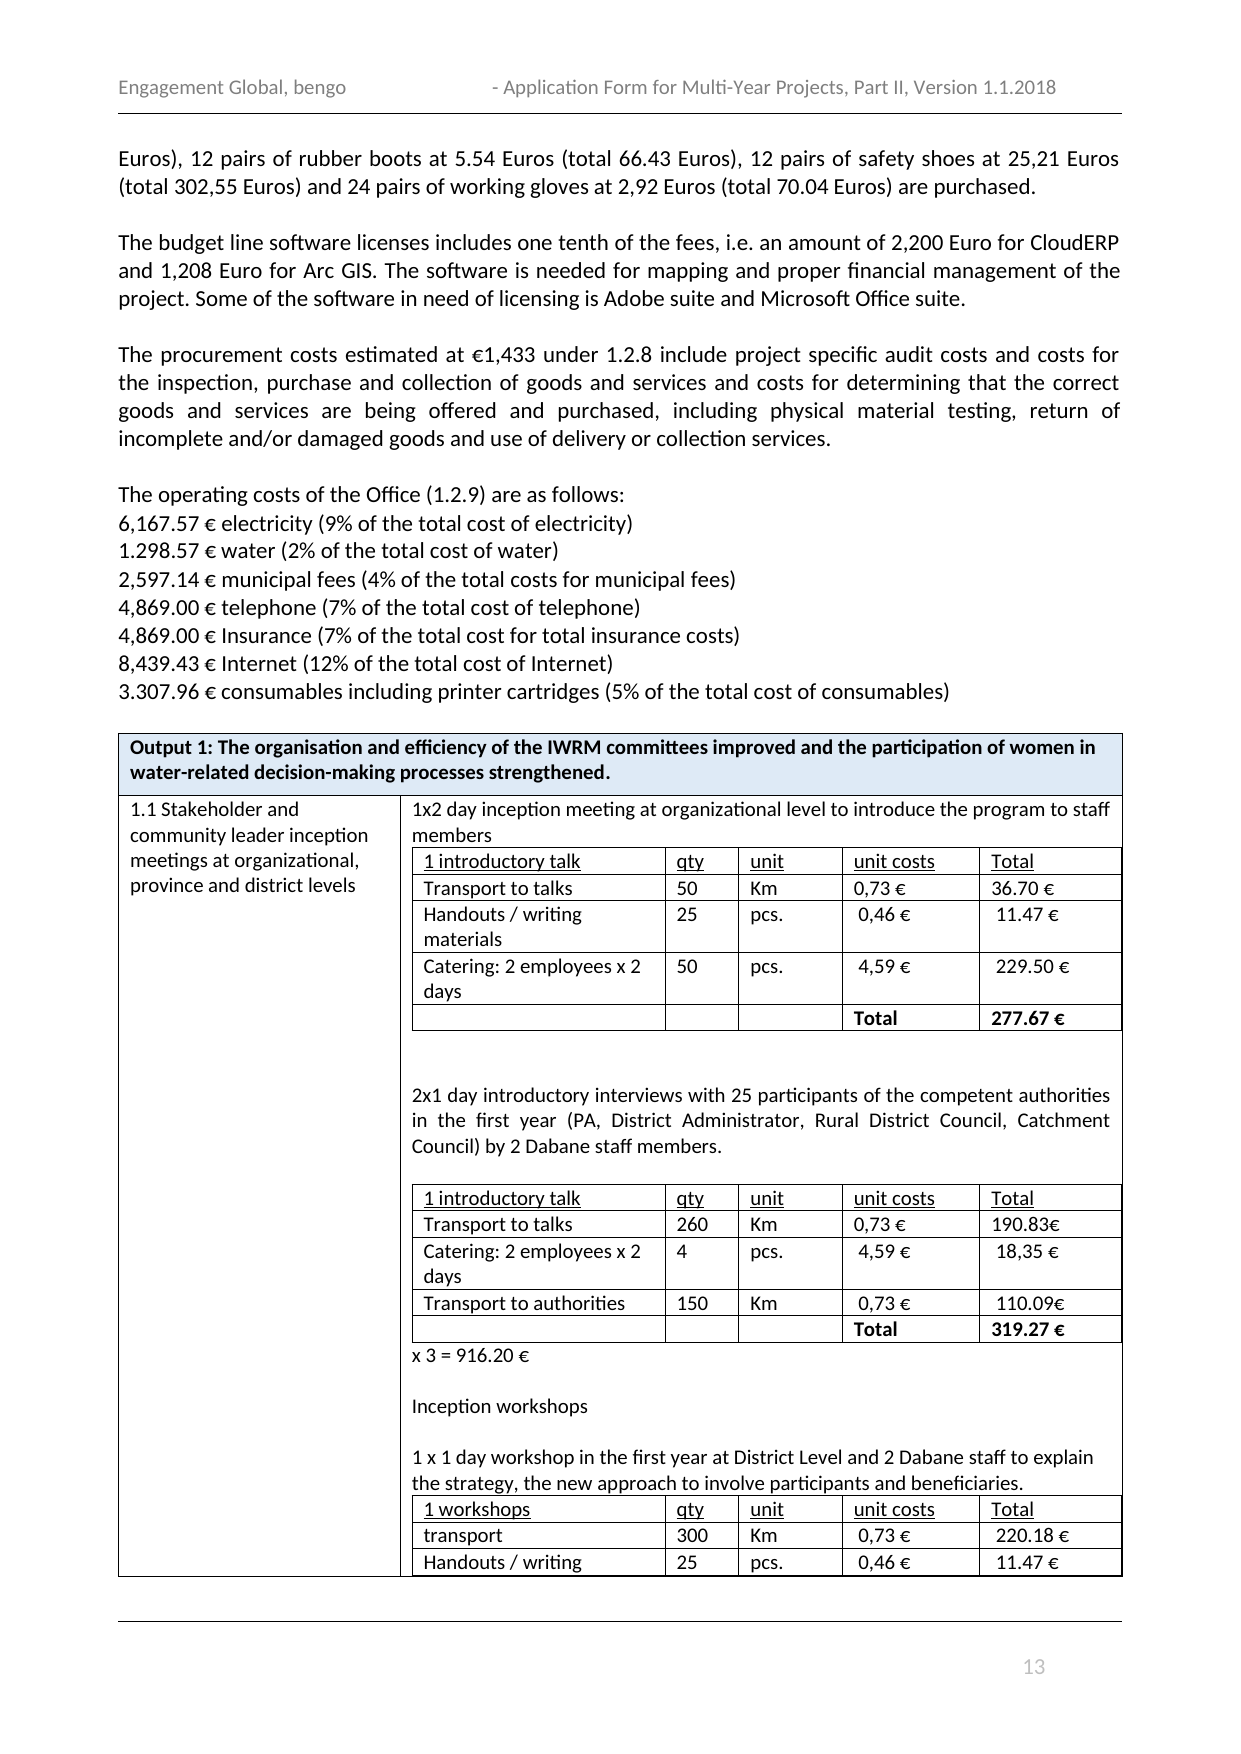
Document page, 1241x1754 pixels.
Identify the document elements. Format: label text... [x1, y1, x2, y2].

text 3.307.96 € consumables including printer cartridges (5% of the total cost of consumables) [118, 677, 1122, 705]
text 1.298.57 € water (2% of the total cost of water) [118, 537, 1122, 565]
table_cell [401, 796, 1122, 1576]
text 4,869.00 € Insurance (7% of the total cost for total insurance costs) [118, 621, 1122, 649]
table_header Output 1: The organisation and efficiency of the IWRM committees improved and the participation of women in water-related decision-making processes strengthened. [119, 734, 1122, 795]
text The operating costs of the Office (1.2.9) are as follows: [118, 481, 1122, 509]
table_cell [119, 796, 400, 1576]
text The procurement costs estimated at €1,433 under 1.2.8 include project specific audit costs and costs for the inspection, purchase and collection of goods and services and costs for determining that the correct goods and services are being offered and purchased, including physical material testing, return of incomplete and/or damaged goods and use of delivery or collection services. [118, 341, 1122, 453]
text The budget line software licenses includes one tenth of the fees, i.e. an amount of 2,200 Euro for CloudERP and 1,208 Euro for Arc GIS. The software is needed for mapping and proper financial management of the project. Some of the software in need of licensing is Adobe suite and Microsoft Office suite. [118, 228, 1122, 312]
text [118, 144, 1122, 200]
text 8,439.43 € Internet (12% of the total cost of Internet) [118, 649, 1122, 677]
text 4,869.00 € telephone (7% of the total cost of telephone) [118, 593, 1122, 621]
text 6,167.57 € electricity (9% of the total cost of electricity) [118, 509, 1122, 537]
text 2,597.14 € municipal fees (4% of the total costs for municipal fees) [118, 565, 1122, 593]
